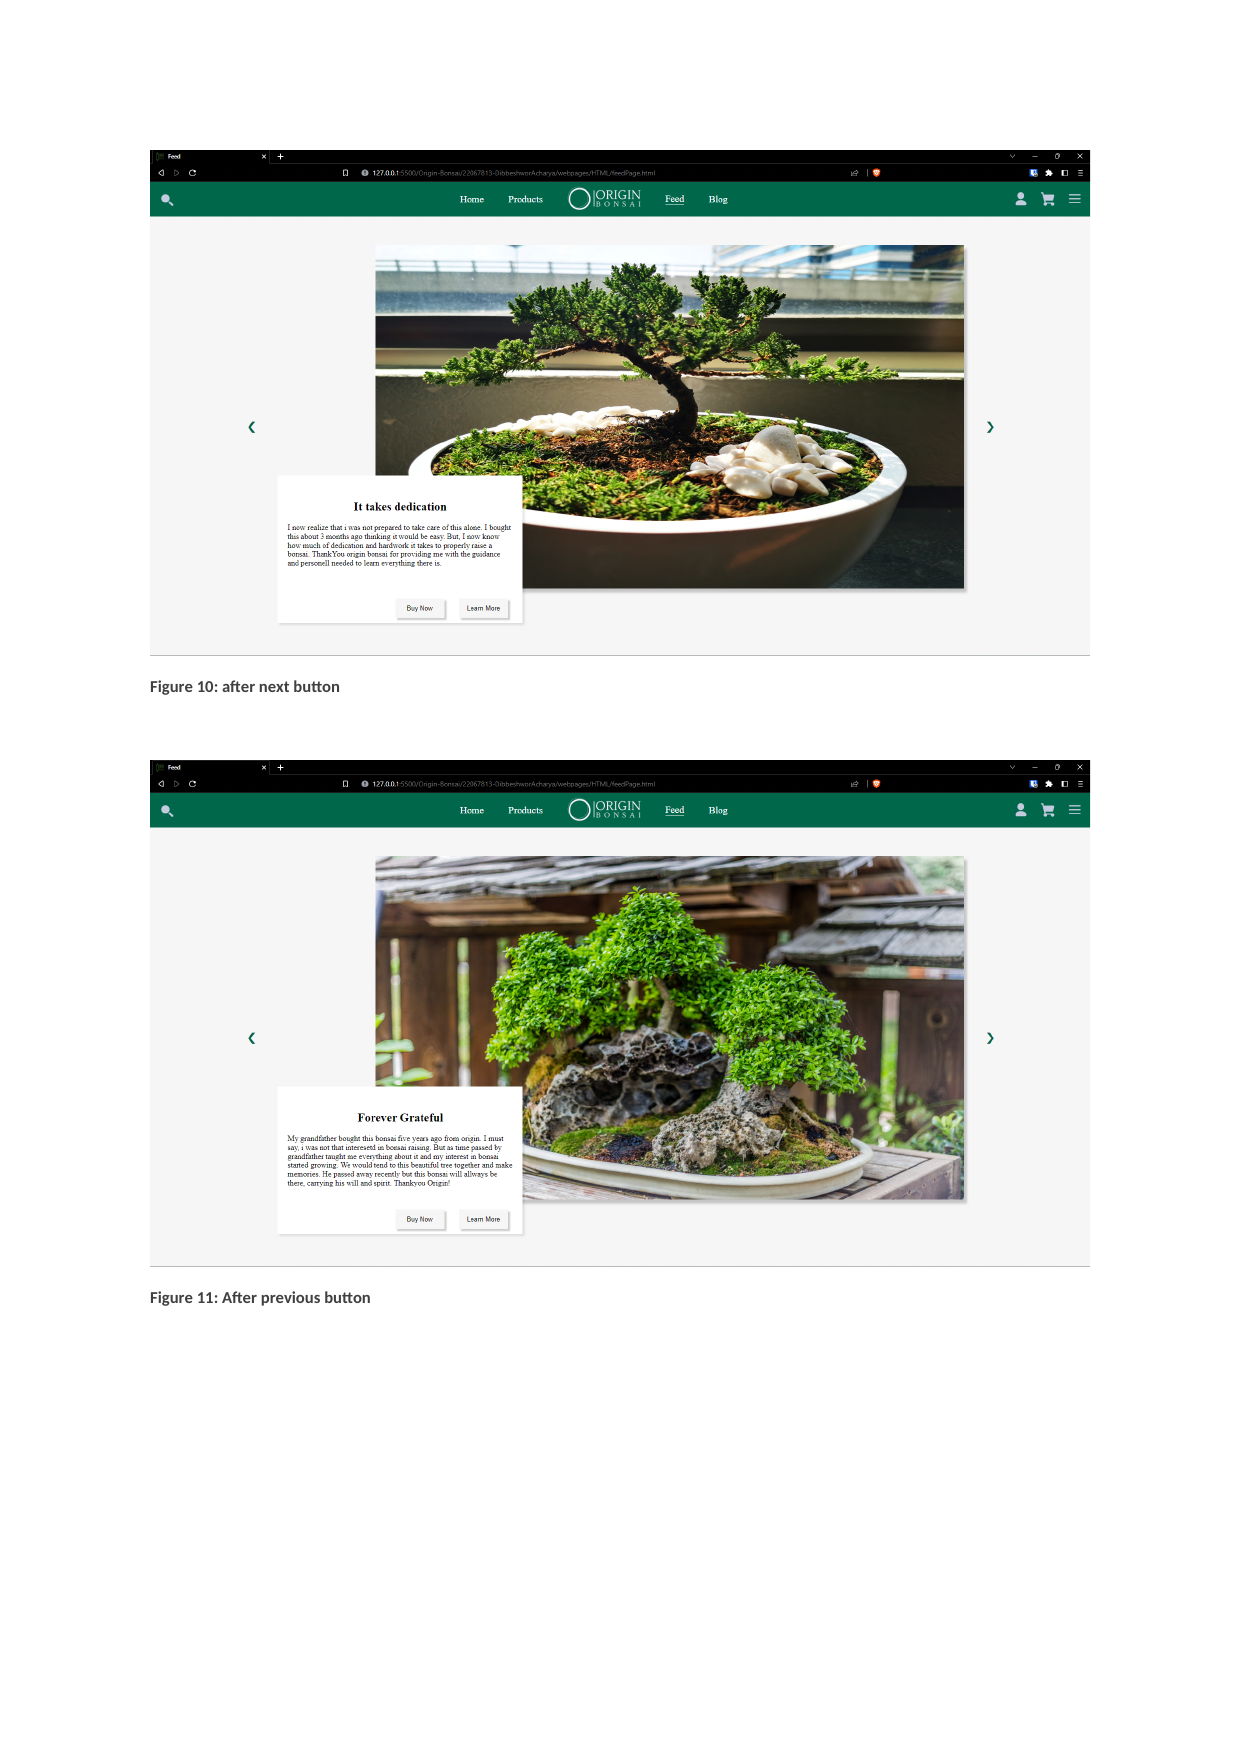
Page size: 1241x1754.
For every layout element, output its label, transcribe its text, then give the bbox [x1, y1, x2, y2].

picture [150, 150, 1091, 656]
text Figure 10: after next button [150, 676, 1090, 697]
picture [150, 760, 1091, 1267]
text Figure 11: After previous button [150, 1287, 1090, 1307]
